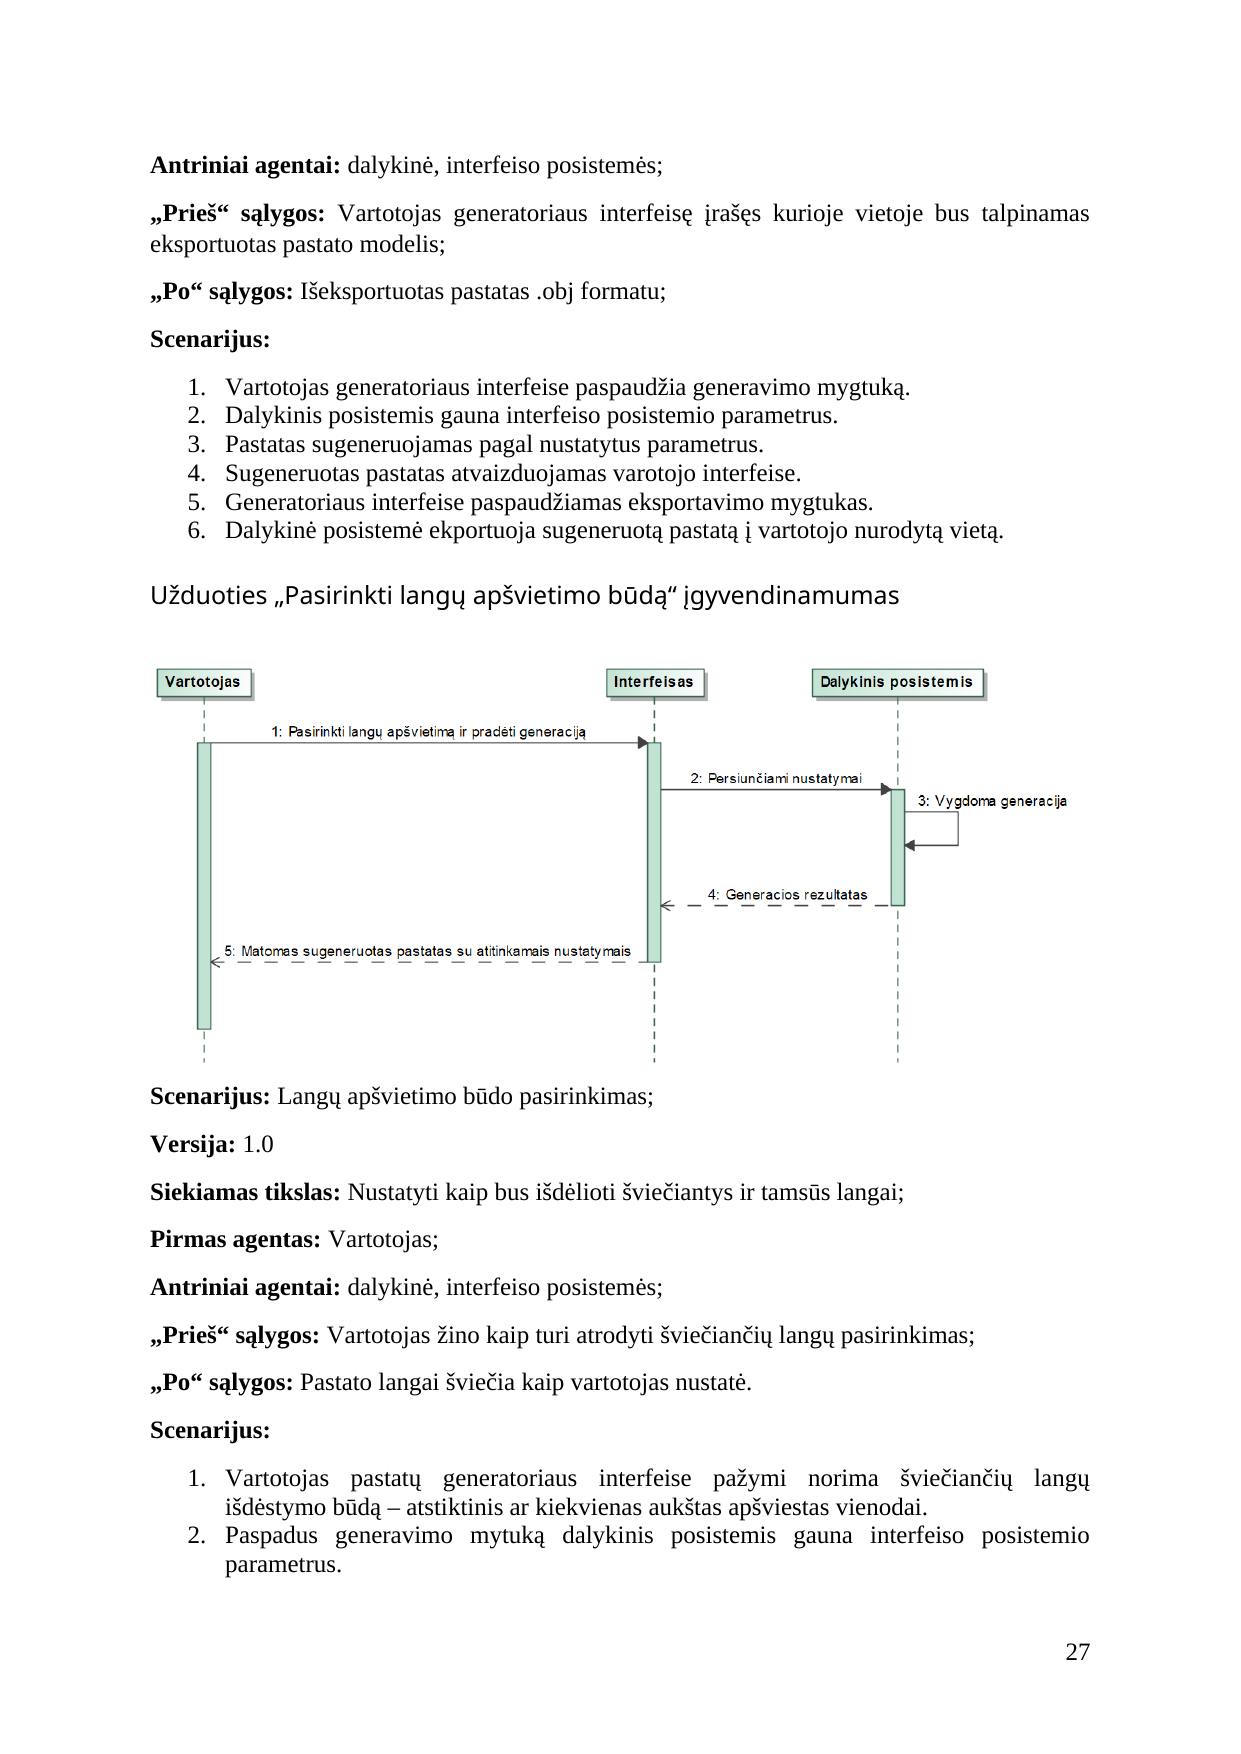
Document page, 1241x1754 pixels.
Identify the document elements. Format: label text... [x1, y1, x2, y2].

text Scenarijus: [150, 1415, 1090, 1444]
text Siekiamas tikslas: Nustatyti kaip bus išdėlioti šviečiantys ir tamsūs langai; [150, 1177, 1090, 1205]
text „Po“ sąlygos: Pastato langai šviečia kaip vartotojas nustatė. [150, 1367, 1090, 1396]
text Antriniai agentai: dalykinė, interfeiso posistemės; [150, 1272, 1090, 1301]
text „Po“ sąlygos: Išeksportuotas pastatas .obj formatu; [150, 276, 1090, 305]
text Scenarijus: Langų apšvietimo būdo pasirinkimas; [150, 1079, 1090, 1110]
text Versija: 1.0 [150, 1129, 1090, 1158]
subtitle Užduoties „Pasirinkti langų apšvietimo būdą“ įgyvendinamumas [150, 577, 1090, 611]
list Dalykinis posistemis gauna interfeiso posistemio parametrus. [187, 401, 1090, 429]
list Dalykinė posistemė ekportuoja sugeneruotą pastatą į vartotojo nurodytą vietą. [187, 516, 1090, 544]
text Pirmas agentas: Vartotojas; [150, 1224, 1090, 1253]
text Scenarijus: [150, 324, 1090, 353]
list Generatoriaus interfeise paspaudžiamas eksportavimo mygtukas. [187, 487, 1090, 516]
text „Prieš“ sąlygos: Vartotojas generatoriaus interfeisę įrašęs kurioje vietoje bus talpinamas eksportuotas pastato modelis; [150, 198, 1090, 257]
list Vartotojas generatoriaus interfeise paspaudžia generavimo mygtuką. [187, 372, 1090, 401]
picture [150, 661, 1091, 1079]
text Antriniai agentai: dalykinė, interfeiso posistemės; [150, 150, 1090, 179]
list Vartotojas pastatų generatoriaus interfeise pažymi norima šviečiančių langų išdėstymo būdą – atstiktinis ar kiekvienas aukštas apšviestas vienodai. [187, 1463, 1090, 1520]
text „Prieš“ sąlygos: Vartotojas žino kaip turi atrodyti šviečiančių langų pasirinkimas; [150, 1320, 1090, 1348]
list Pastatas sugeneruojamas pagal nustatytus parametrus. [187, 429, 1090, 458]
list Sugeneruotas pastatas atvaizduojamas varotojo interfeise. [187, 458, 1090, 487]
list Paspadus generavimo mytuką dalykinis posistemis gauna interfeiso posistemio parametrus. [187, 1520, 1090, 1578]
